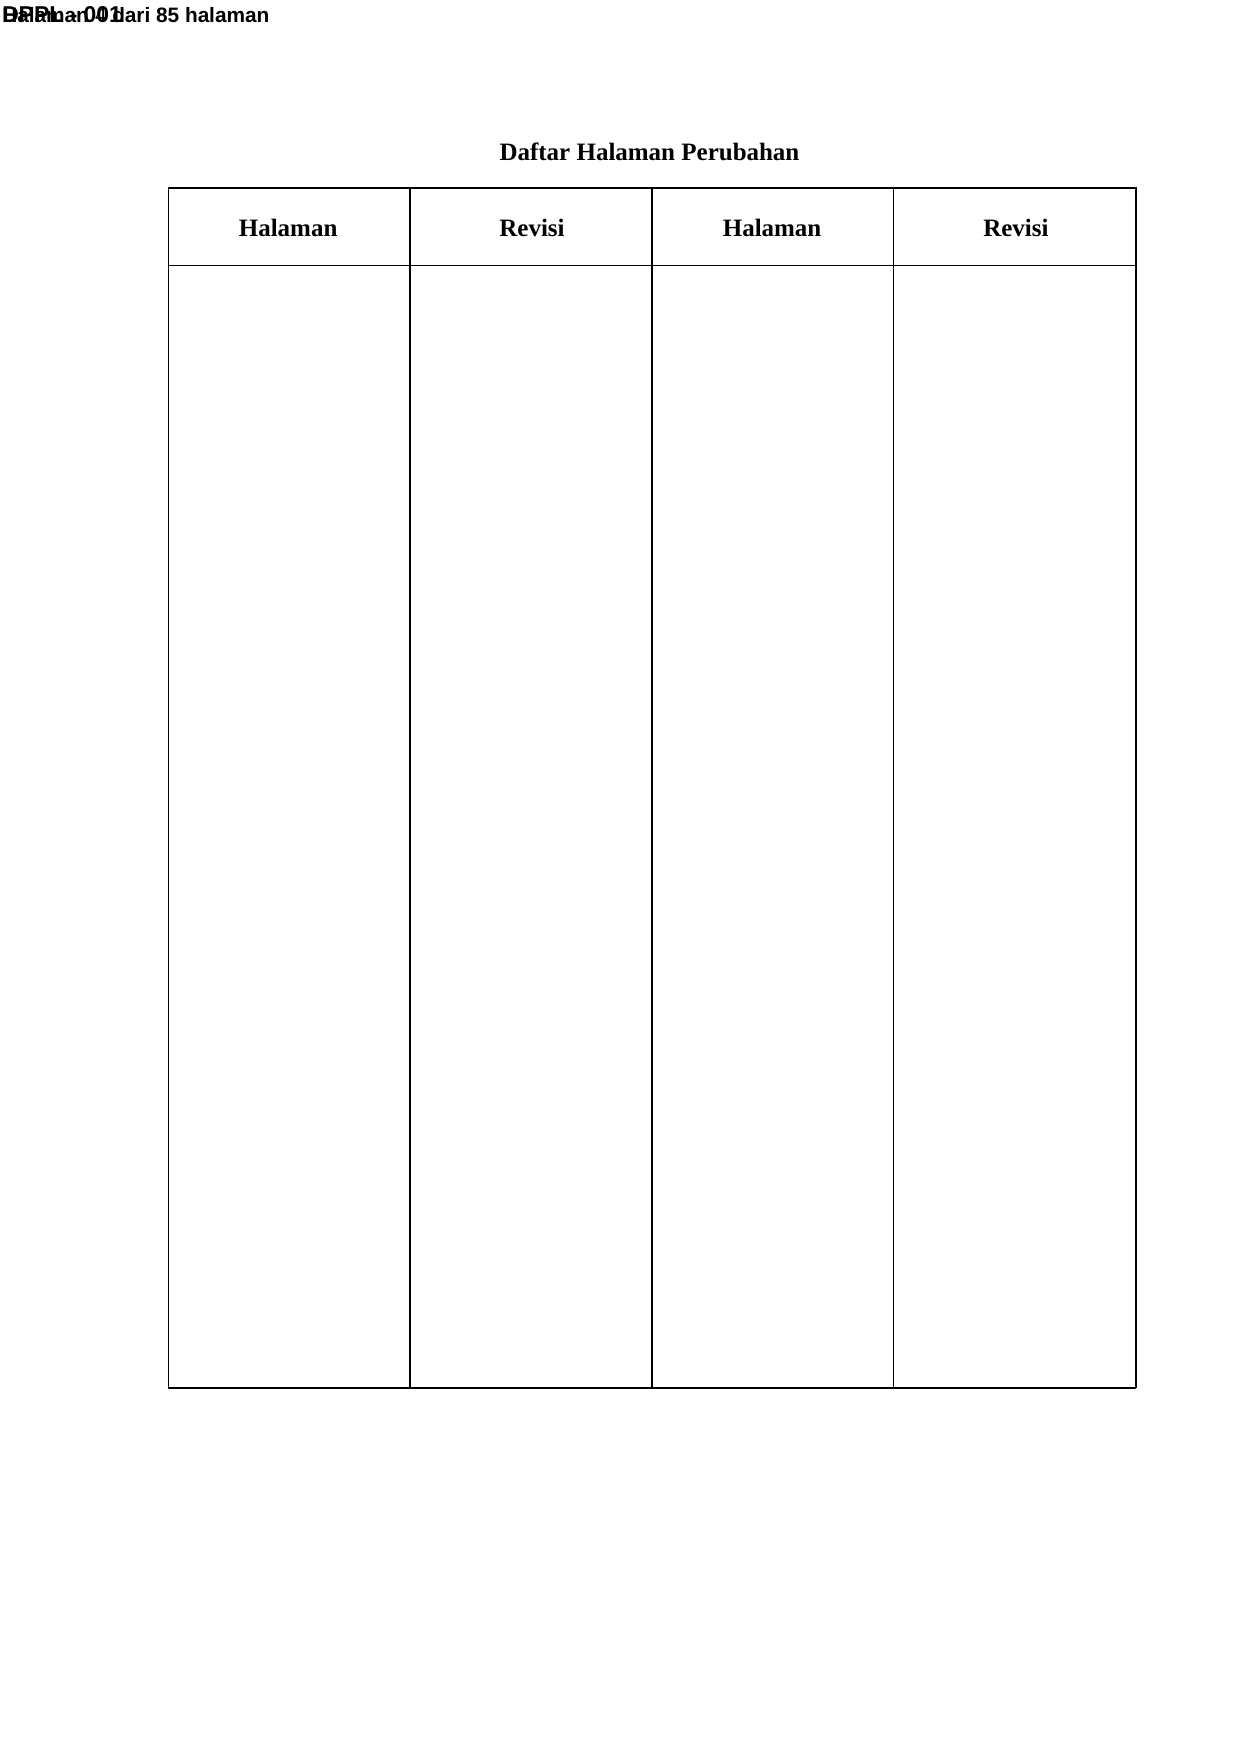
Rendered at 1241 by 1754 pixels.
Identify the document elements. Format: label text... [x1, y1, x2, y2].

table_cell [653, 266, 893, 1387]
table_header Halaman [169, 189, 409, 265]
table_header Revisi [411, 189, 651, 265]
table_header Revisi [894, 189, 1135, 265]
table_cell [169, 266, 409, 1387]
table_cell [411, 266, 651, 1387]
text Daftar Halaman Perubahan [322, 137, 977, 165]
table_cell [894, 266, 1135, 1387]
table_header Halaman [653, 189, 893, 265]
